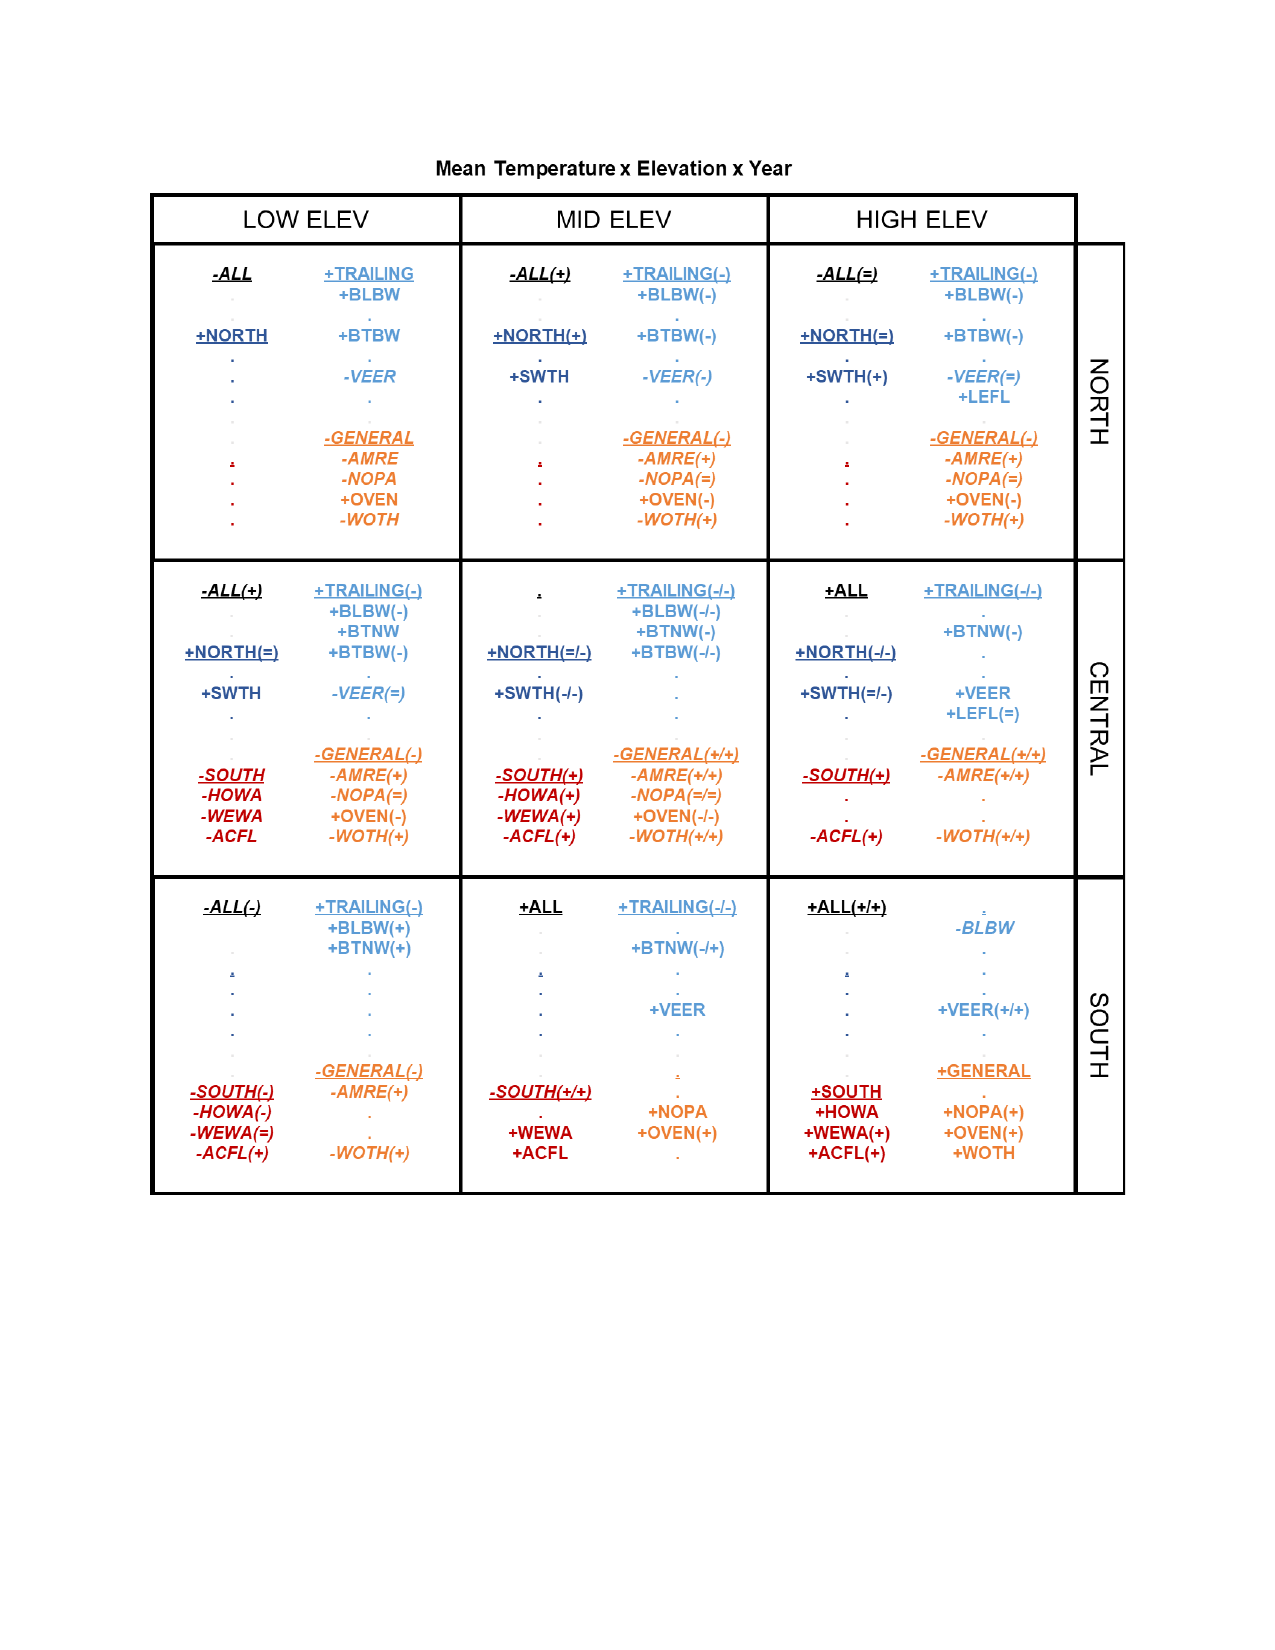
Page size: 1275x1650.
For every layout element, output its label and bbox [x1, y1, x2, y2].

picture [150, 150, 1125, 1195]
